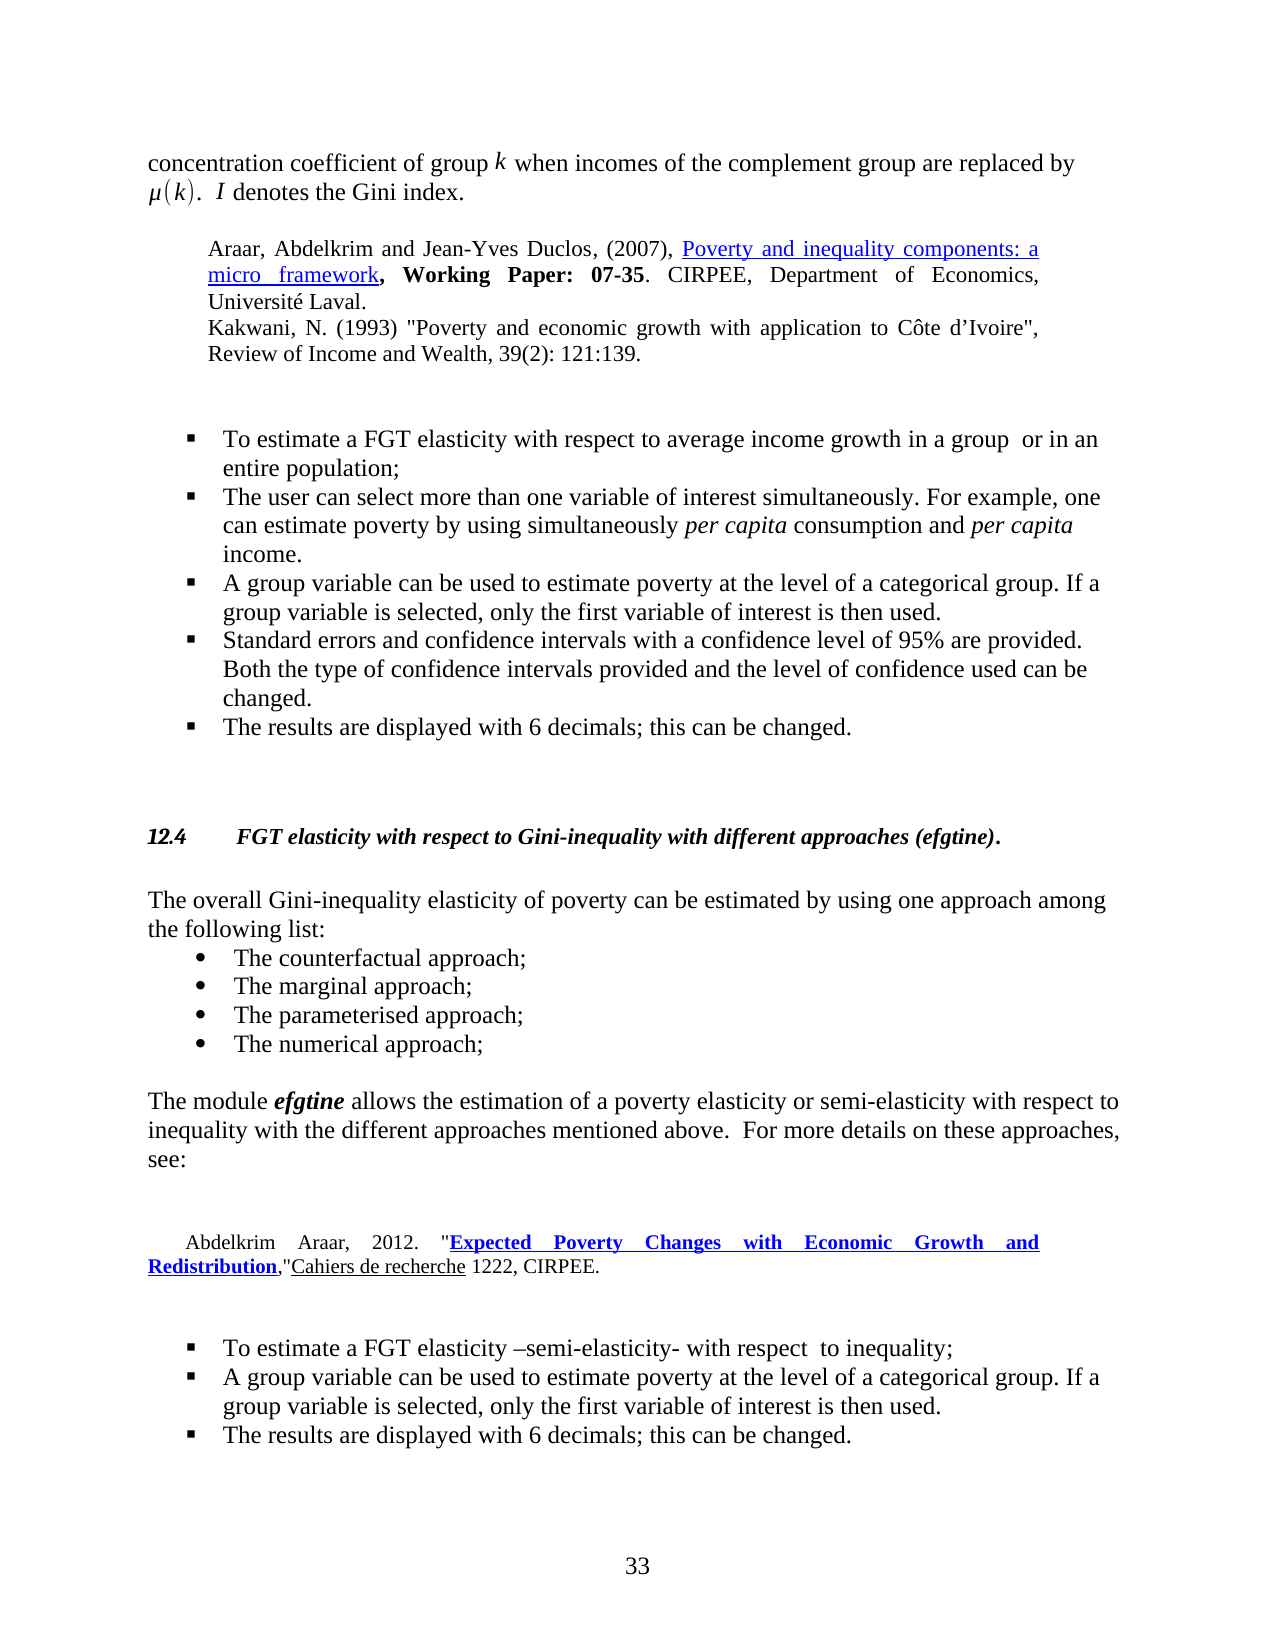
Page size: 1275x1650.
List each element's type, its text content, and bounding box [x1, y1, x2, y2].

subtitle FGT elasticity with respect to Gini-inequality with different approaches (efgtine). [148, 823, 1127, 850]
list The marginal approach; [196, 971, 1127, 1000]
list To estimate a FGT elasticity –semi-elasticity- with respect to inequality; [185, 1333, 1127, 1362]
list The numerical approach; [196, 1029, 1127, 1058]
list The results are displayed with 6 decimals; this can be changed. [185, 712, 1127, 741]
text Araar, Abdelkrim and Jean-Yves Duclos, (2007), Poverty and inequality components: a micro framework, Working Paper: 07-35. CIRPEE, Department of Economics, Université Laval. [208, 235, 1039, 314]
text The overall Gini-inequality elasticity of poverty can be estimated by using one approach among the following list: [148, 885, 1127, 943]
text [148, 148, 1127, 206]
list The results are displayed with 6 decimals; this can be changed. [185, 1420, 1127, 1448]
text Abdelkrim Araar, 2012. "Expected Poverty Changes with Economic Growth and Redistribution,"Cahiers de recherche 1222, CIRPEE. [148, 1230, 1039, 1278]
text Kakwani, N. (1993) "Poverty and economic growth with application to Côte d’Ivoire", Review of Income and Wealth, 39(2): 121:139. [208, 314, 1039, 367]
list The counterfactual approach; [196, 943, 1127, 971]
list Standard errors and confidence intervals with a confidence level of 95% are provided. Both the type of confidence intervals provided and the level of confidence used can be changed. [185, 626, 1127, 712]
list A group variable can be used to estimate poverty at the level of a categorical group. If a group variable is selected, only the first variable of interest is then used. [185, 568, 1127, 626]
list The parameterised approach; [196, 1000, 1127, 1029]
text The module efgtine allows the estimation of a poverty elasticity or semi-elasticity with respect to inequality with the different approaches mentioned above. For more details on these approaches, see: [148, 1086, 1127, 1173]
list To estimate a FGT elasticity with respect to average income growth in a group or in an entire population; [185, 424, 1127, 482]
list A group variable can be used to estimate poverty at the level of a categorical group. If a group variable is selected, only the first variable of interest is then used. [185, 1362, 1127, 1420]
list The user can select more than one variable of interest simultaneously. For example, one can estimate poverty by using simultaneously per capita consumption and per capita income. [185, 482, 1127, 568]
